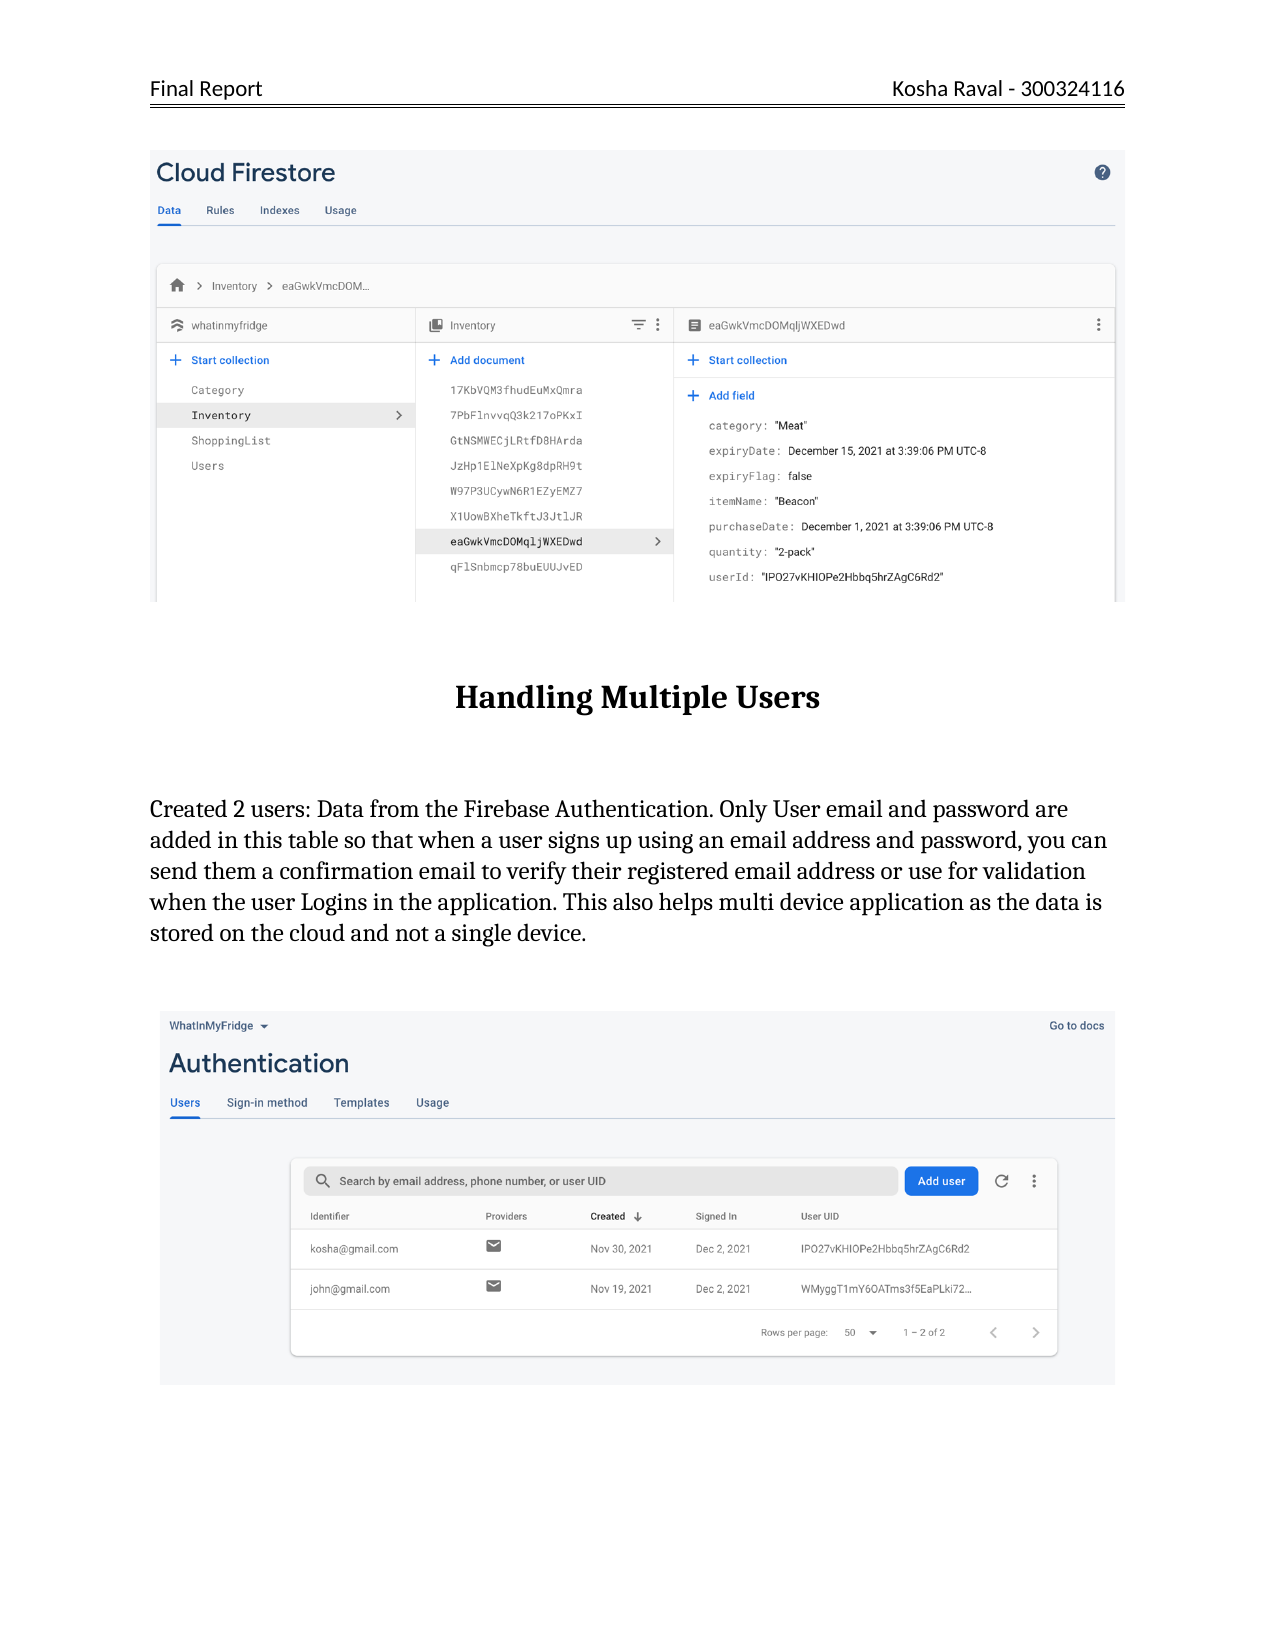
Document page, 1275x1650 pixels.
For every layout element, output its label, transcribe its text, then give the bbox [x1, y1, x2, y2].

text Created 2 users: Data from the Firebase Authentication. Only User email and password are added in this table so that when a user signs up using an email address and password, you can send them a confirmation email to verify their registered email address or use for validation when the user Logins in the application. This also helps multi device application as the data is stored on the cloud and not a single device. [150, 795, 1125, 948]
picture [159, 1011, 1116, 1385]
picture [150, 150, 1125, 602]
text Handling Multiple Users [150, 678, 1125, 717]
